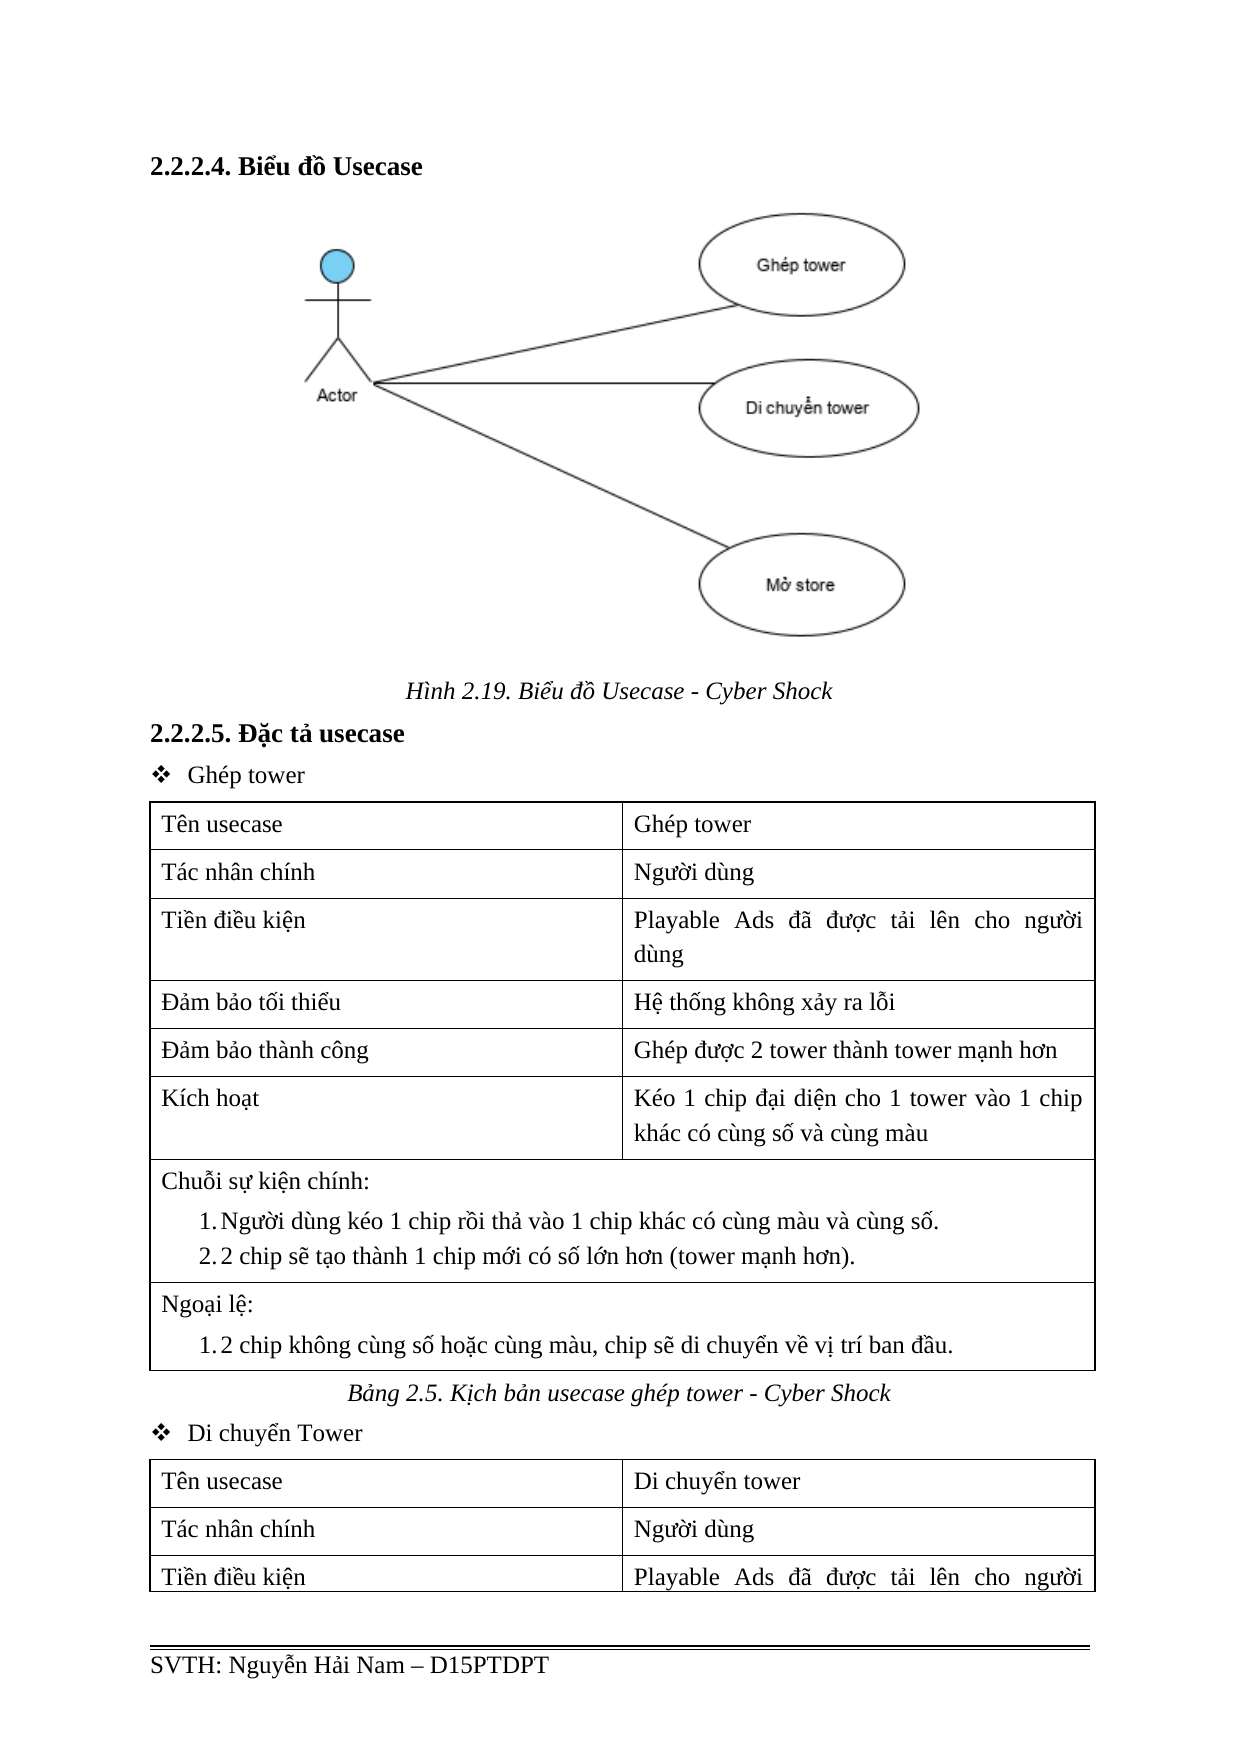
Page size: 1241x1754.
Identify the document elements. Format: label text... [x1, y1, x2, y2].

table_cell Tiền điều kiện [151, 899, 622, 980]
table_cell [623, 1556, 1094, 1591]
list Di chuyển Tower [150, 1418, 1090, 1447]
table_header Tên usecase [151, 803, 622, 849]
table_header Ghép tower [623, 803, 1094, 849]
table_cell Tác nhân chính [151, 850, 622, 897]
table_cell Đảm bảo thành công [151, 1029, 622, 1076]
table_cell Kích hoạt [151, 1077, 622, 1158]
table_cell Playable Ads đã được tải lên cho người dùng [623, 899, 1094, 980]
table_cell Chuỗi sự kiện chính: Người dùng kéo 1 chip rồi thả vào 1 chip khác có cùng màu và cùng số. 2 chip sẽ tạo thành 1 chip mới có số lớn hơn (tower mạnh hơn). [151, 1160, 1094, 1282]
table_header Di chuyển tower [623, 1460, 1094, 1507]
text Hình 2.19. Biểu đồ Usecase - Cyber Shock [150, 676, 1090, 705]
table_header Tên usecase [151, 1460, 622, 1507]
table_cell Kéo 1 chip đại diện cho 1 tower vào 1 chip khác có cùng số và cùng màu [623, 1077, 1094, 1158]
table_cell Ngoại lệ: 2 chip không cùng số hoặc cùng màu, chip sẽ di chuyển về vị trí ban đầu. [151, 1283, 1094, 1370]
list Ghép tower [150, 761, 1090, 789]
table_cell Người dùng [623, 1508, 1094, 1555]
table_cell Đảm bảo tối thiểu [151, 981, 622, 1028]
text Bảng 2.5. Kịch bản usecase ghép tower - Cyber Shock [150, 1378, 1090, 1406]
table_cell Hệ thống không xảy ra lỗi [623, 981, 1094, 1028]
subtitle 2.2.2.4. Biểu đồ Usecase [150, 150, 1090, 181]
table_cell Tác nhân chính [151, 1508, 622, 1555]
table_cell Tiền điều kiện [151, 1556, 622, 1591]
table_cell Ghép được 2 tower thành tower mạnh hơn [623, 1029, 1094, 1076]
table_cell Người dùng [623, 850, 1094, 897]
picture [275, 193, 965, 665]
subtitle 2.2.2.5. Đặc tả usecase [150, 717, 1090, 748]
